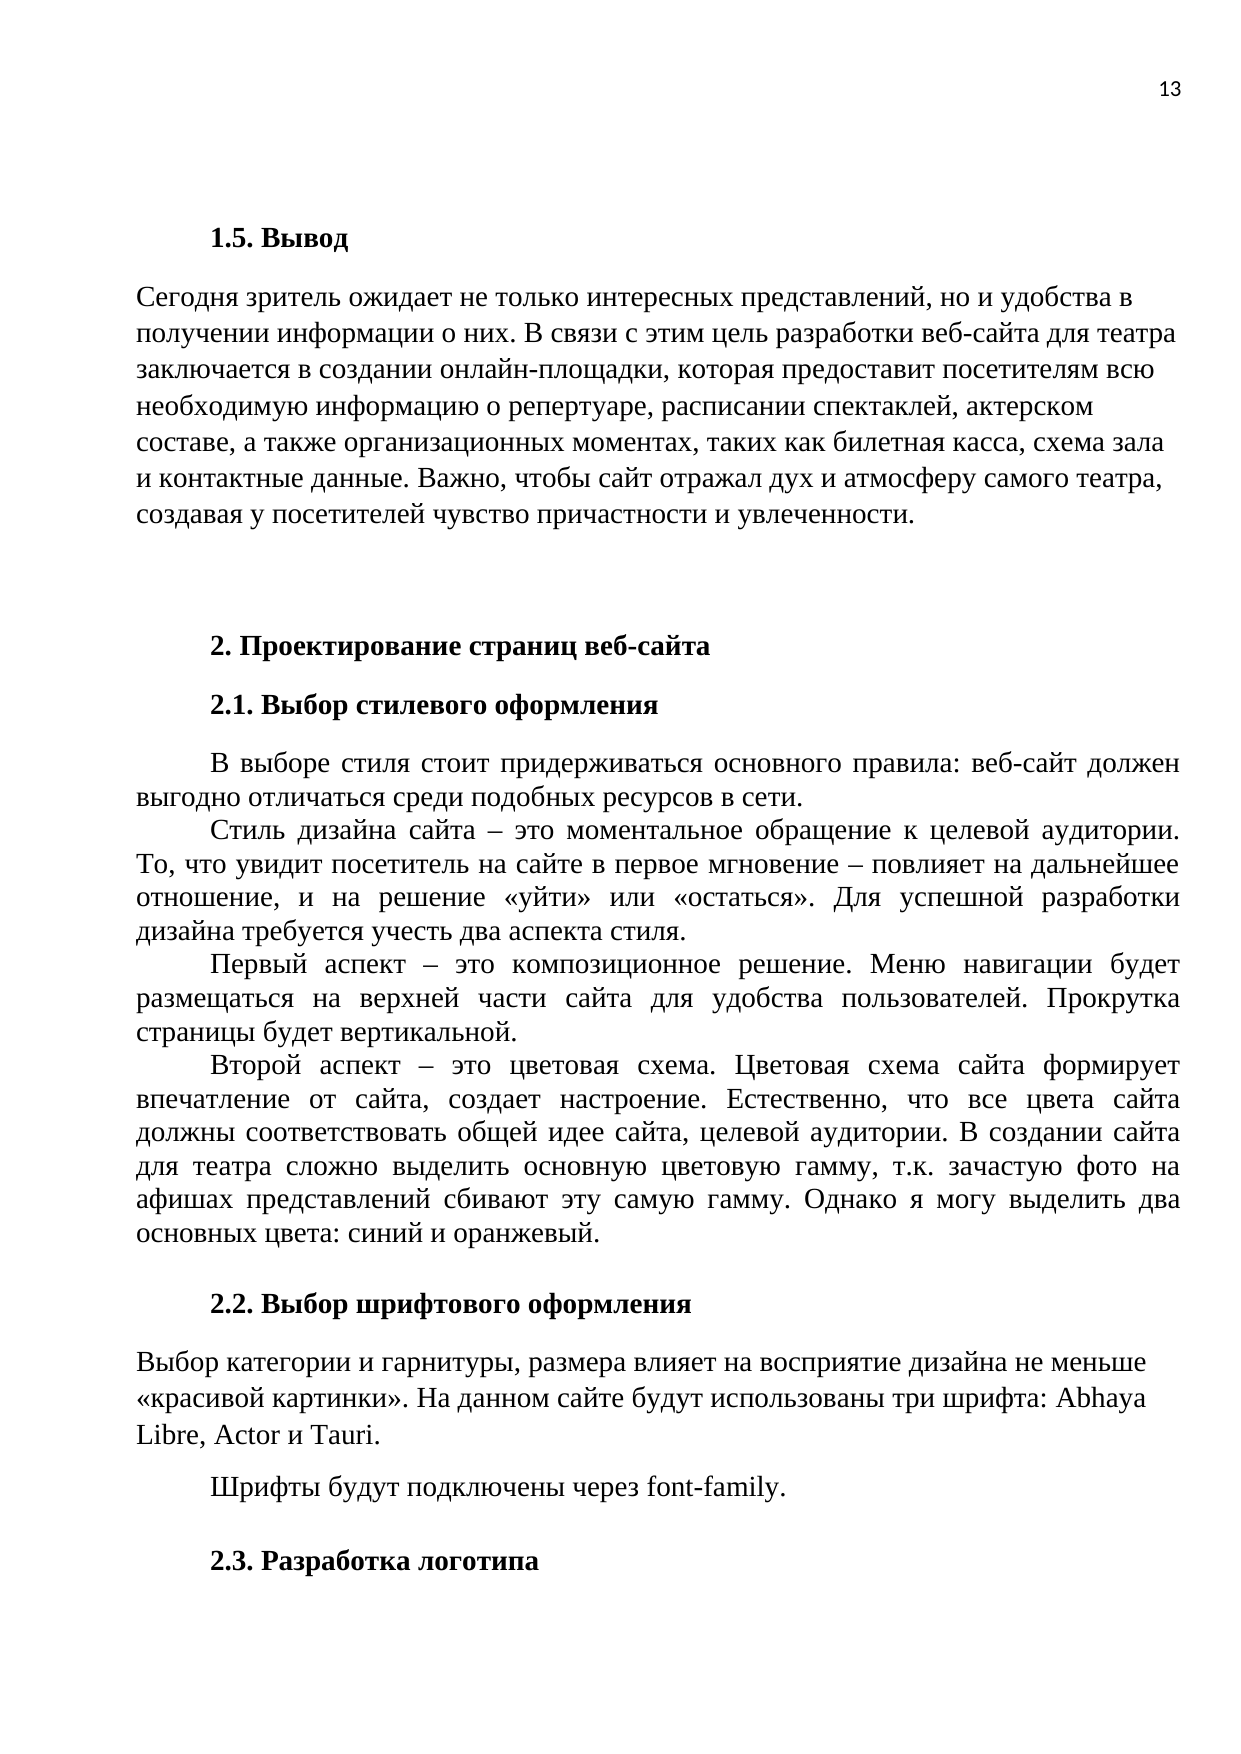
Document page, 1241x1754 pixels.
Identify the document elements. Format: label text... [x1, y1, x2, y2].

text 2.1. Выбор стилевого оформления [136, 687, 1181, 720]
text Второй аспект – это цветовая схема. Цветовая схема сайта формирует впечатление от сайта, создает настроение. Естественно, что все цвета сайта должны соответствовать общей идее сайта, целевой аудитории. В создании сайта для театра сложно выделить основную цветовую гамму, т.к. зачастую фото на афишах представлений сбивают эту самую гамму. Однако я могу выделить два основных цвета: синий и оранжевый. [136, 1047, 1181, 1248]
text Выбор категории и гарнитуры, размера влияет на восприятие дизайна не меньше «красивой картинки». На данном сайте будут использованы три шрифта: Abhaya Libre, Actor и Tauri. [136, 1344, 1181, 1450]
text Сегодня зритель ожидает не только интересных представлений, но и удобства в получении информации о них. В связи с этим цель разработки веб-сайта для театра заключается в создании онлайн-площадки, которая предоставит посетителям всю необходимую информацию о репертуаре, расписании спектаклей, актерском составе, а также организационных моментах, таких как билетная касса, схема зала и контактные данные. Важно, чтобы сайт отражал дух и атмосферу самого театра, создавая у посетителей чувство причастности и увлеченности. [136, 279, 1181, 529]
text Стиль дизайна сайта – это моментальное обращение к целевой аудитории. То, что увидит посетитель на сайте в первое мгновение – повлияет на дальнейшее отношение, и на решение «уйти» или «остаться». Для успешной разработки дизайна требуется учесть два аспекта стиля. [136, 812, 1181, 947]
text 1.5. Вывод [136, 221, 1181, 254]
text В выборе стиля стоит придерживаться основного правила: веб-сайт должен выгодно отличаться среди подобных ресурсов в сети. [136, 745, 1181, 812]
text 2.3. Разработка логотипа [136, 1543, 1181, 1577]
text Шрифты будут подключены через font-family. [136, 1469, 1181, 1503]
text 2.2. Выбор шрифтового оформления [136, 1286, 1181, 1319]
text 2. Проектирование страниц веб-сайта [136, 628, 1181, 662]
text Первый аспект – это композиционное решение. Меню навигации будет размещаться на верхней части сайта для удобства пользователей. Прокрутка страницы будет вертикальной. [136, 947, 1181, 1047]
